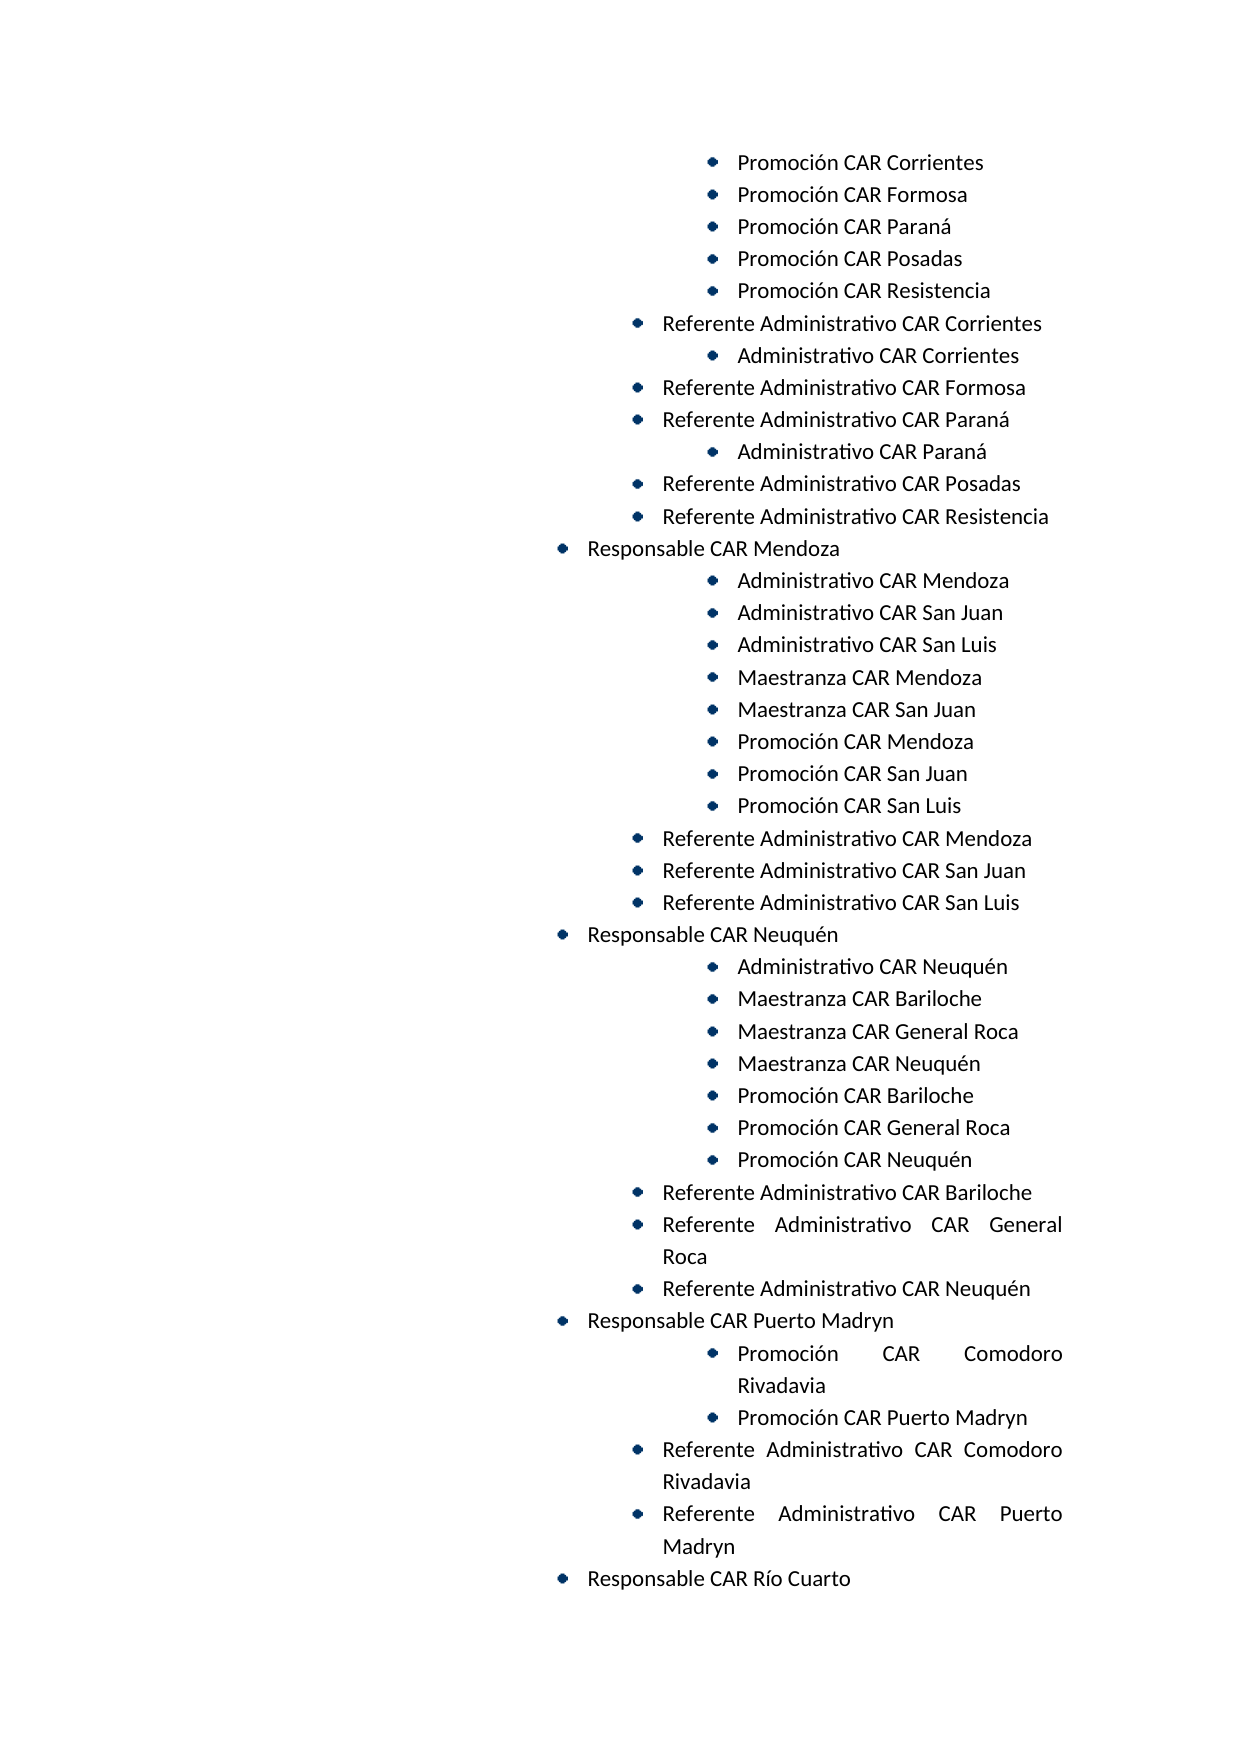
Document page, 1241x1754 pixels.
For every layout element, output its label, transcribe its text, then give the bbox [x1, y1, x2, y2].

picture [700, 282, 718, 299]
picture [625, 829, 643, 846]
picture [700, 185, 718, 203]
list Referente Administrativo CAR Mendoza [625, 824, 1063, 852]
picture [700, 1408, 718, 1426]
picture [700, 1022, 718, 1040]
picture [700, 443, 718, 460]
list Maestranza CAR Bariloche [700, 984, 1063, 1013]
list Maestranza CAR General Roca [700, 1017, 1063, 1045]
picture [625, 893, 643, 911]
list Administrativo CAR San Juan [700, 598, 1063, 626]
picture [700, 958, 718, 975]
picture [625, 410, 643, 428]
picture [700, 797, 718, 814]
picture [700, 700, 718, 718]
picture [700, 636, 718, 653]
picture [700, 765, 718, 782]
list Promoción CAR Bariloche [700, 1081, 1063, 1109]
list Referente Administrativo CAR General Roca [625, 1210, 1063, 1270]
picture [700, 153, 718, 170]
list Promoción CAR General Roca [700, 1113, 1063, 1141]
list Responsable CAR Neuquén [550, 920, 1063, 948]
picture [550, 1312, 568, 1329]
picture [700, 1054, 718, 1072]
picture [625, 378, 643, 396]
picture [625, 1183, 643, 1200]
picture [625, 507, 643, 525]
picture [700, 604, 718, 621]
list Promoción CAR Paraná [700, 212, 1063, 240]
list Responsable CAR Mendoza [550, 534, 1063, 562]
list Administrativo CAR San Luis [700, 631, 1063, 658]
list Administrativo CAR Neuquén [700, 952, 1063, 980]
list Promoción CAR Comodoro Rivadavia [700, 1339, 1063, 1399]
list Promoción CAR Formosa [700, 180, 1063, 208]
picture [625, 475, 643, 492]
list Promoción CAR Posadas [700, 244, 1063, 272]
list Referente Administrativo CAR Bariloche [625, 1178, 1063, 1206]
picture [625, 314, 643, 331]
list Maestranza CAR Mendoza [700, 663, 1063, 691]
list Referente Administrativo CAR Formosa [625, 373, 1063, 401]
picture [700, 571, 718, 589]
list Administrativo CAR Corrientes [700, 341, 1063, 369]
list Referente Administrativo CAR Posadas [625, 469, 1063, 498]
list Referente Administrativo CAR Comodoro Rivadavia [625, 1435, 1063, 1495]
picture [550, 1569, 568, 1587]
picture [625, 1280, 643, 1297]
list Administrativo CAR Paraná [700, 437, 1063, 465]
list Referente Administrativo CAR Resistencia [625, 502, 1063, 530]
picture [700, 1344, 718, 1361]
list Promoción CAR Mendoza [700, 727, 1063, 755]
picture [625, 1505, 643, 1522]
list Maestranza CAR San Juan [700, 695, 1063, 723]
list Responsable CAR Río Cuarto [550, 1564, 1063, 1592]
list Promoción CAR Neuquén [700, 1146, 1063, 1173]
list Referente Administrativo CAR Corrientes [625, 309, 1063, 337]
picture [700, 1151, 718, 1168]
list Referente Administrativo CAR Neuquén [625, 1274, 1063, 1302]
list Referente Administrativo CAR San Luis [625, 888, 1063, 916]
list Referente Administrativo CAR Puerto Madryn [625, 1499, 1063, 1560]
list Responsable CAR Puerto Madryn [550, 1306, 1063, 1334]
list Maestranza CAR Neuquén [700, 1049, 1063, 1077]
picture [700, 990, 718, 1007]
list Promoción CAR San Luis [700, 791, 1063, 819]
list Referente Administrativo CAR San Juan [625, 856, 1063, 884]
list Promoción CAR San Juan [700, 759, 1063, 787]
list Promoción CAR Puerto Madryn [700, 1403, 1063, 1431]
picture [700, 1086, 718, 1104]
picture [550, 539, 568, 557]
picture [550, 925, 568, 943]
picture [625, 861, 643, 879]
picture [700, 1119, 718, 1136]
list Promoción CAR Corrientes [700, 148, 1063, 176]
picture [700, 250, 718, 267]
list Administrativo CAR Mendoza [700, 566, 1063, 594]
picture [625, 1215, 643, 1233]
picture [625, 1440, 643, 1458]
list Referente Administrativo CAR Paraná [625, 405, 1063, 433]
picture [700, 346, 718, 364]
picture [700, 732, 718, 750]
picture [700, 217, 718, 235]
list Promoción CAR Resistencia [700, 276, 1063, 304]
picture [700, 668, 718, 685]
